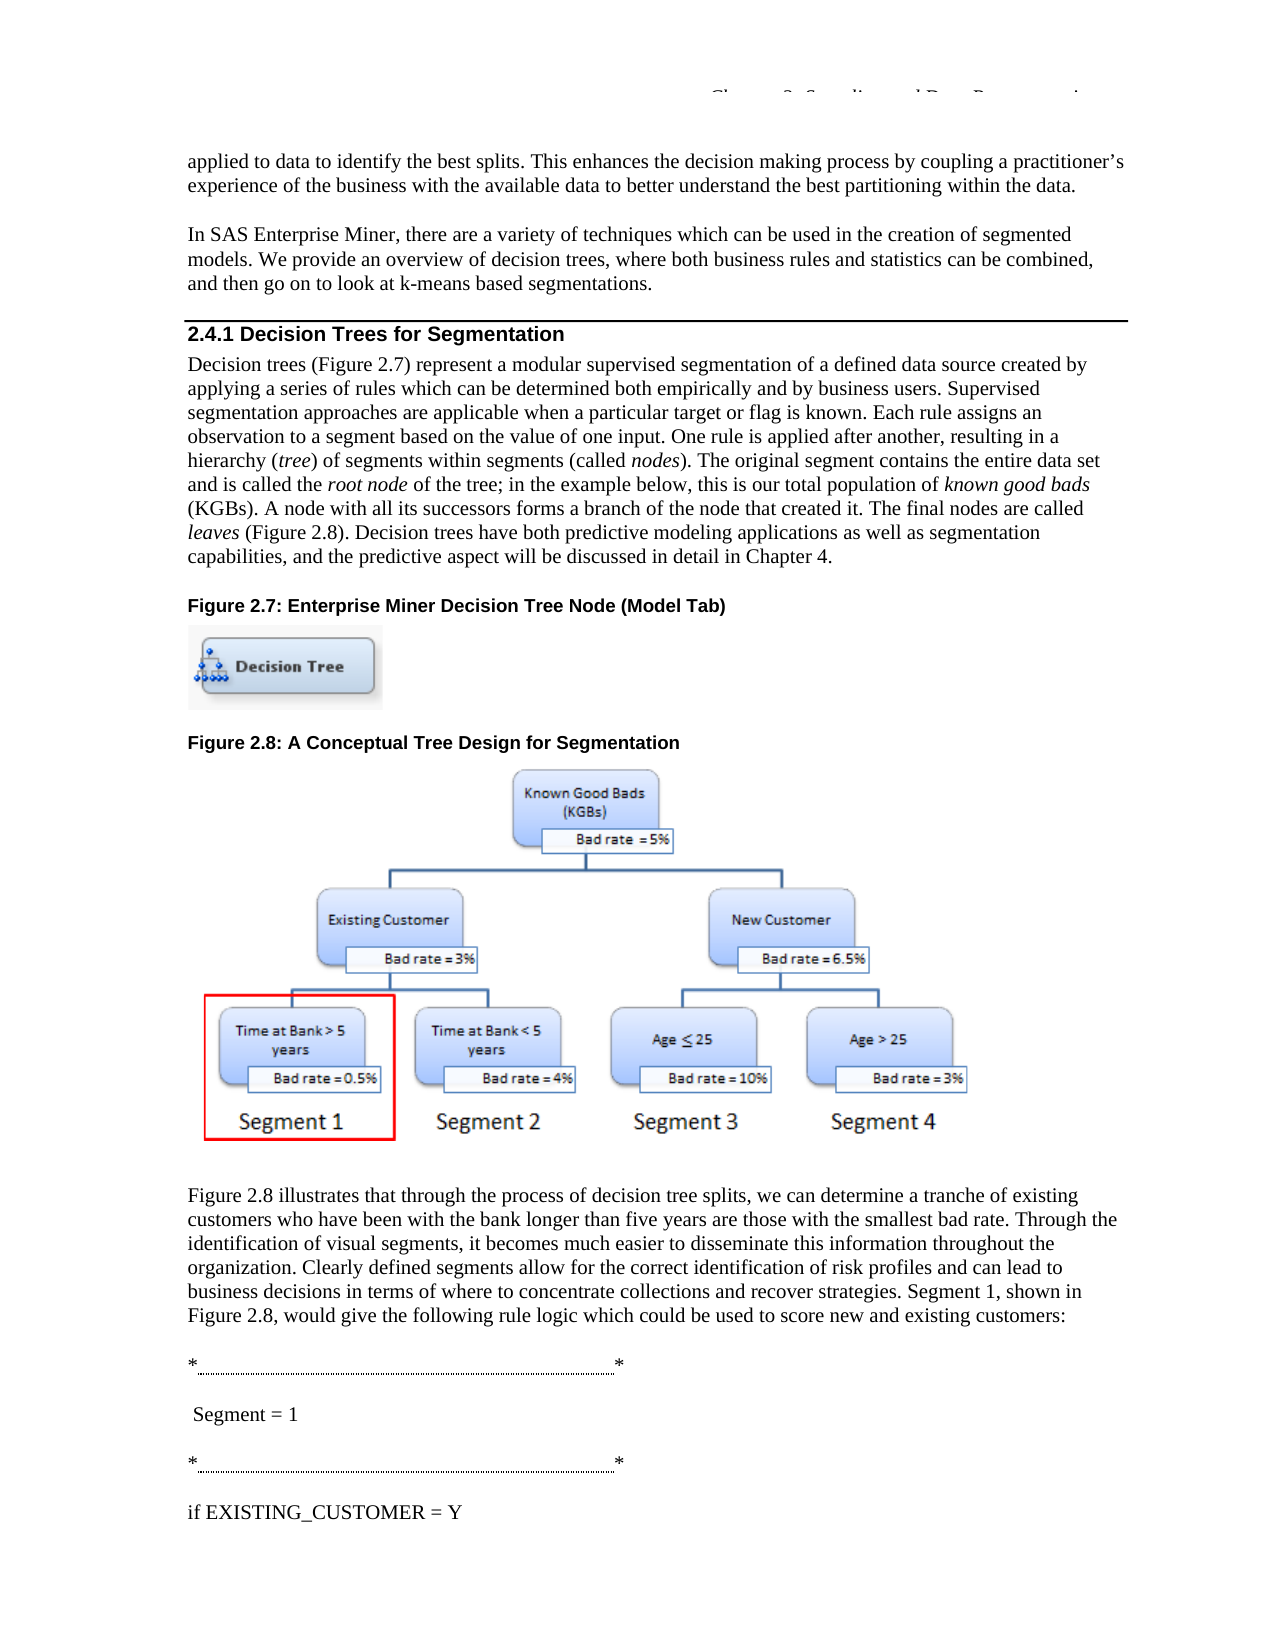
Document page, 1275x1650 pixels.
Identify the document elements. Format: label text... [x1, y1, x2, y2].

text Figure 2.8 illustrates that through the process of decision tree splits, we can determine a tranche of existing customers who have been with the bank longer than five years are those with the smallest bad rate. Through the identification of visual segments, it becomes much easier to disseminate this information throughout the organization. Clearly defined segments allow for the correct identification of risk profiles and can lead to business decisions in terms of where to concentrate collections and recover strategies. Segment 1, shown in Figure 2.8, would give the following rule logic which could be used to score new and existing customers: [187, 1183, 1120, 1327]
picture [203, 768, 968, 1141]
text Figure 2.8: A Conceptual Tree Design for Segmentation [187, 732, 1223, 753]
text applied to data to identify the best splits. This enhances the decision making process by coupling a practitioner’s experience of the business with the available data to better understand the best partitioning within the data. [187, 149, 1127, 197]
list Decision Trees for Segmentation [187, 316, 1223, 346]
text Figure 2.7: Enterprise Miner Decision Tree Node (Model Tab) [187, 595, 1223, 616]
text * * if EXISTING_CUSTOMER = Y [187, 1451, 624, 1524]
text In SAS Enterprise Miner, there are a variety of techniques which can be used in the creation of segmented models. We provide an overview of decision trees, where both business rules and statistics can be combined, and then go on to look at k-means based segmentations. [187, 222, 1096, 294]
picture [188, 625, 383, 710]
text Decision trees (Figure 2.7) represent a modular supervised segmentation of a defined data source created by applying a series of rules which can be determined both empirically and by business users. Supervised segmentation approaches are applicable when a particular target or flag is known. Each rule assigns an observation to a segment based on the value of one input. One rule is applied after another, resulting in a hierarchy (tree) of segments within segments (called nodes). The original segment contains the entire data set and is called the root node of the tree; in the example below, this is our total population of known good bads (KGBs). A node with all its successors forms a branch of the node that created it. The final nodes are called leaves (Figure 2.8). Decision trees have both predictive modeling applications as well as segmentation capabilities, and the predictive aspect will be discussed in detail in Chapter 4. [187, 352, 1102, 568]
text * * Segment = 1 [187, 1353, 624, 1426]
